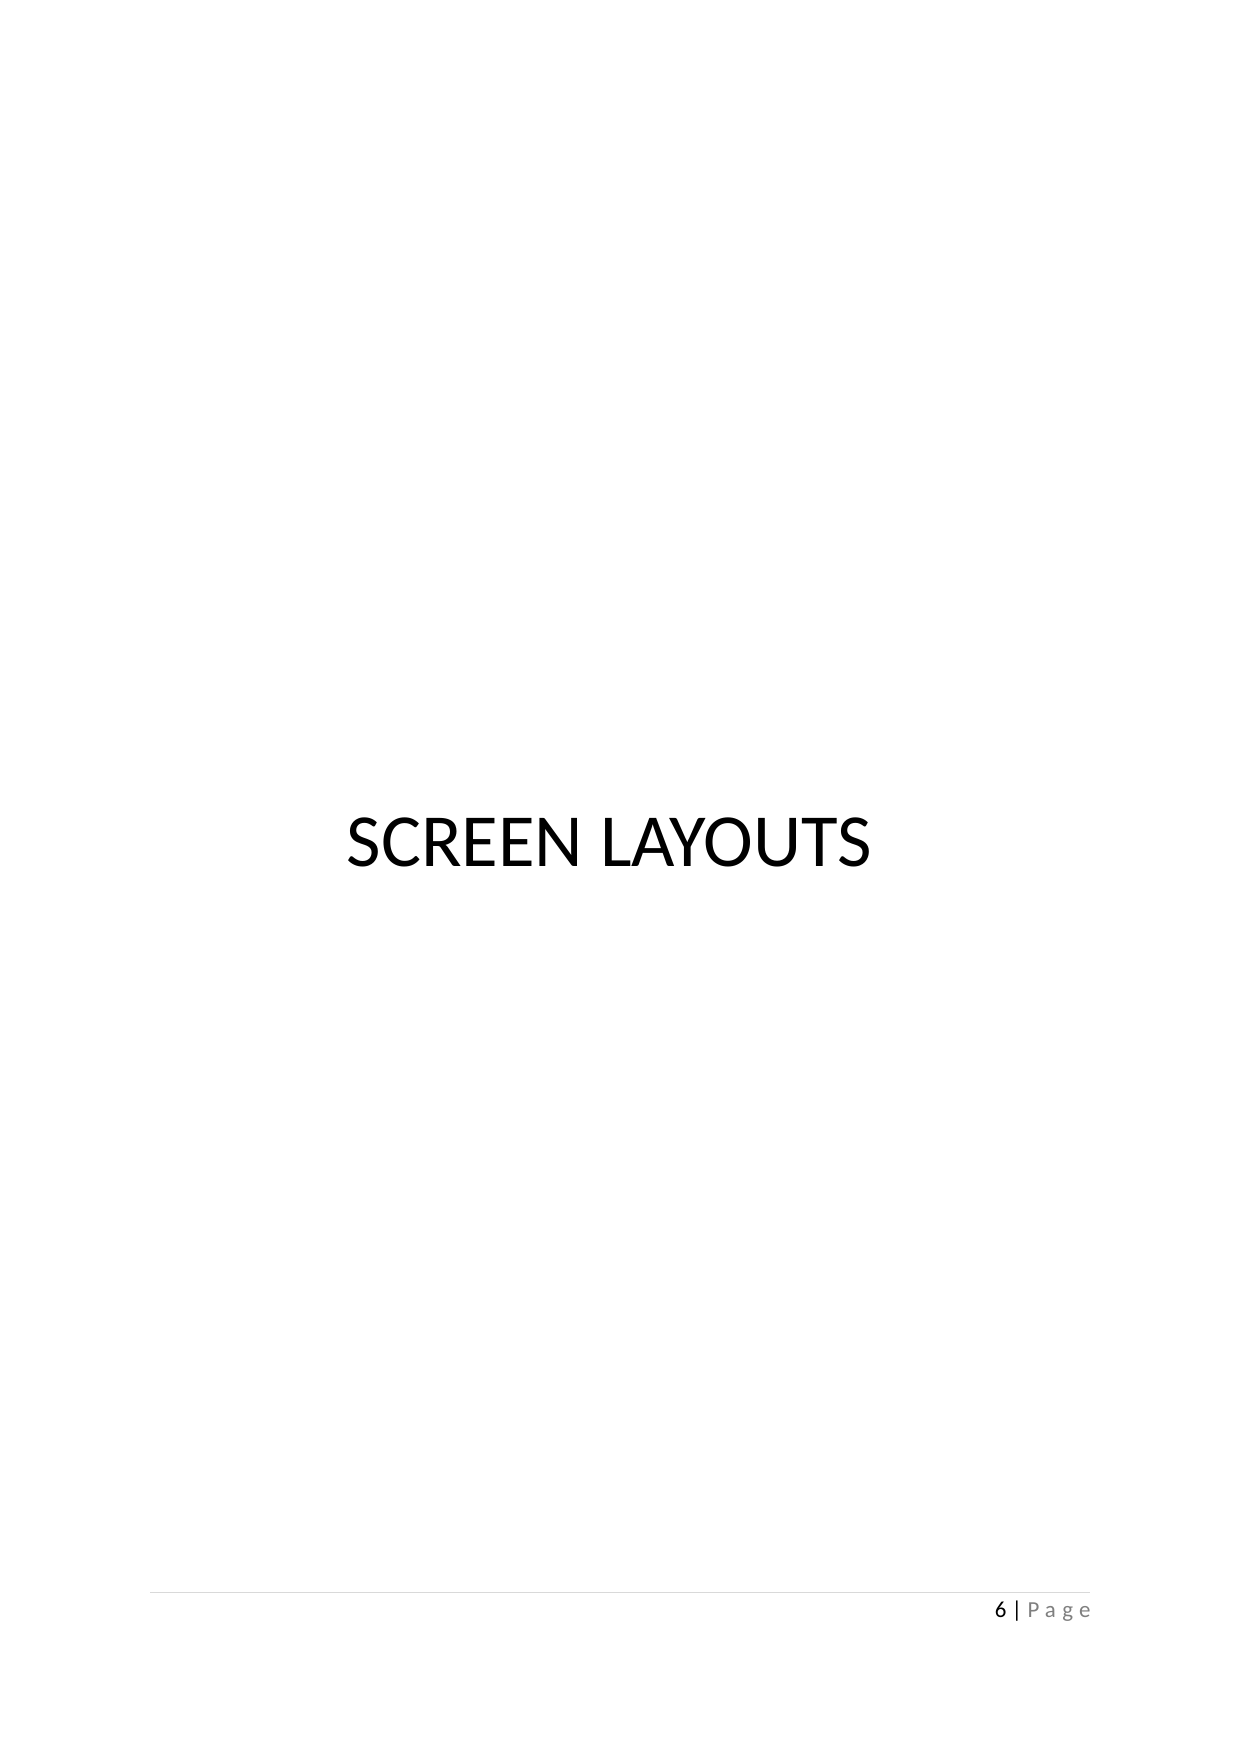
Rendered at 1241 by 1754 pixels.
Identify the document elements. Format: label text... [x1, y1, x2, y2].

text SCREEN LAYOUTS [150, 794, 1090, 886]
